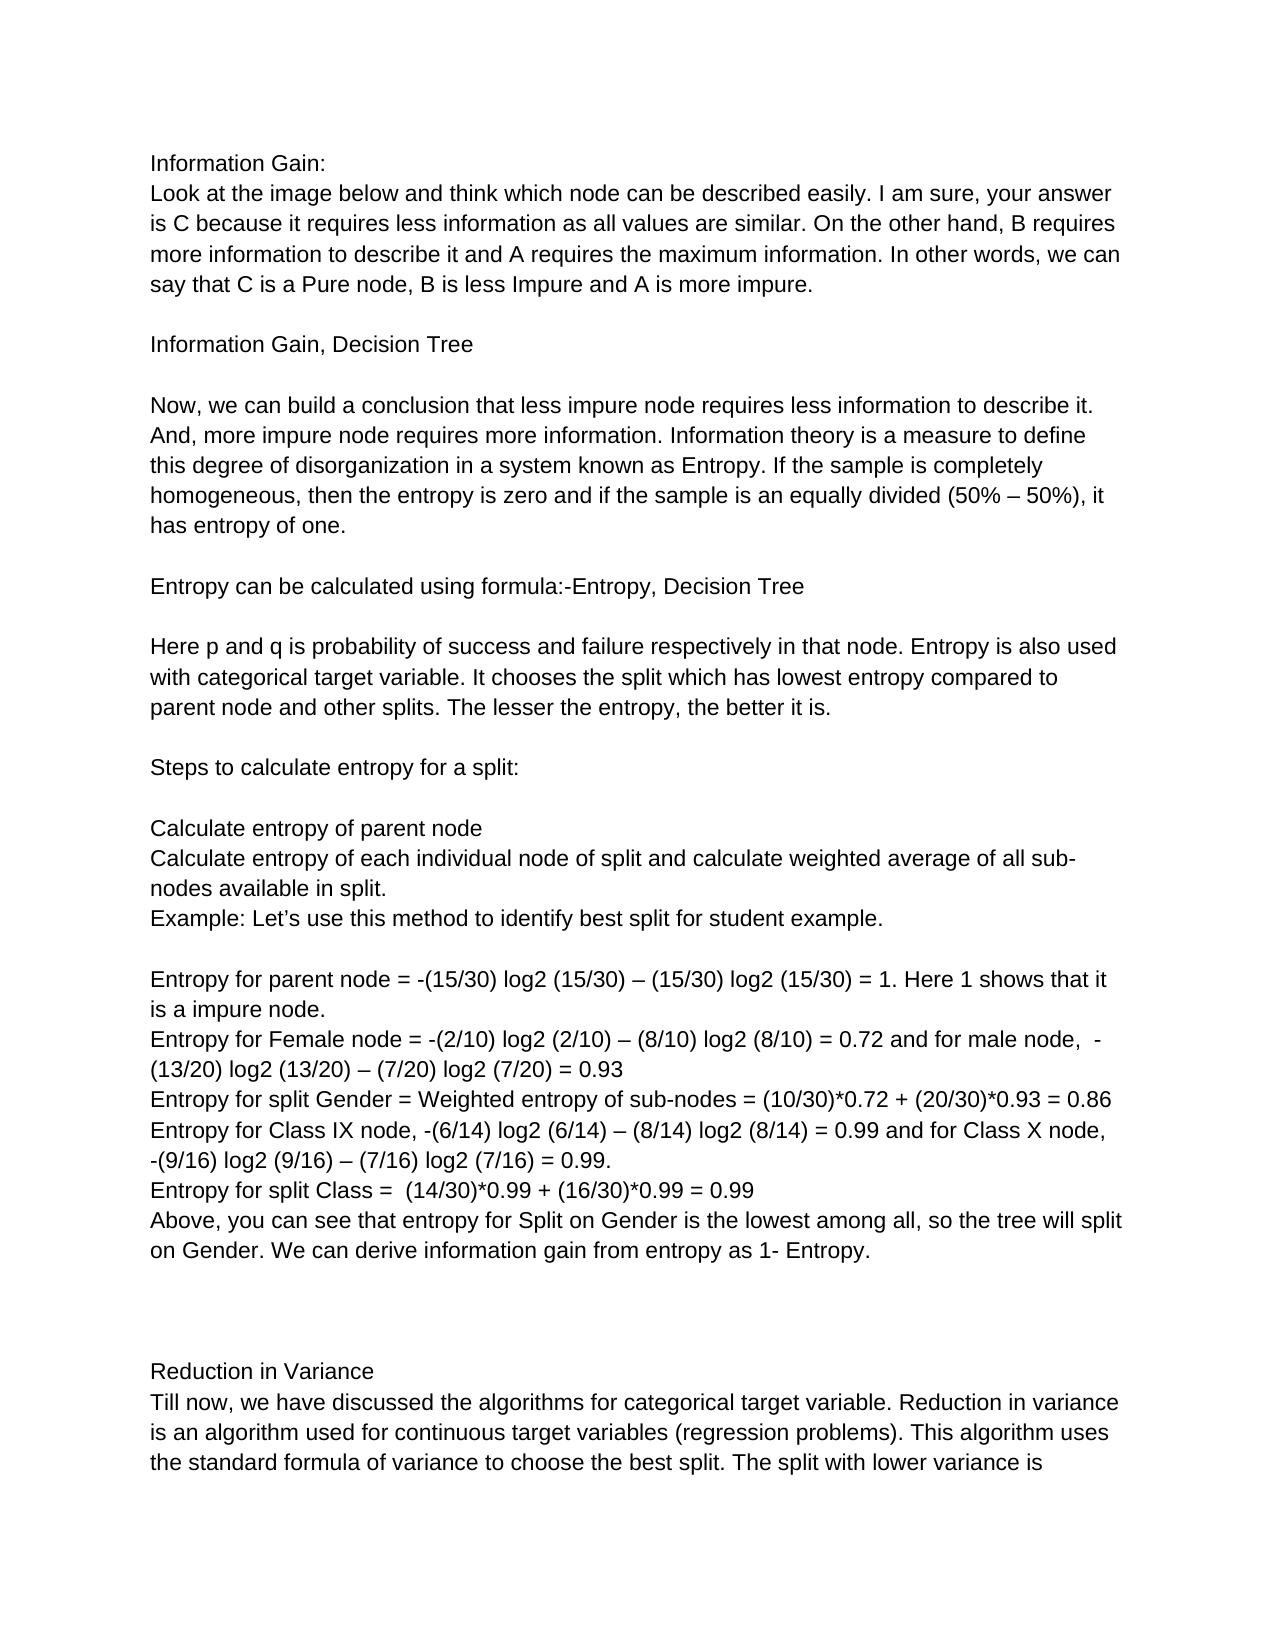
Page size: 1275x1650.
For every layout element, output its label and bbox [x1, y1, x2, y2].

text [150, 150, 1125, 1475]
